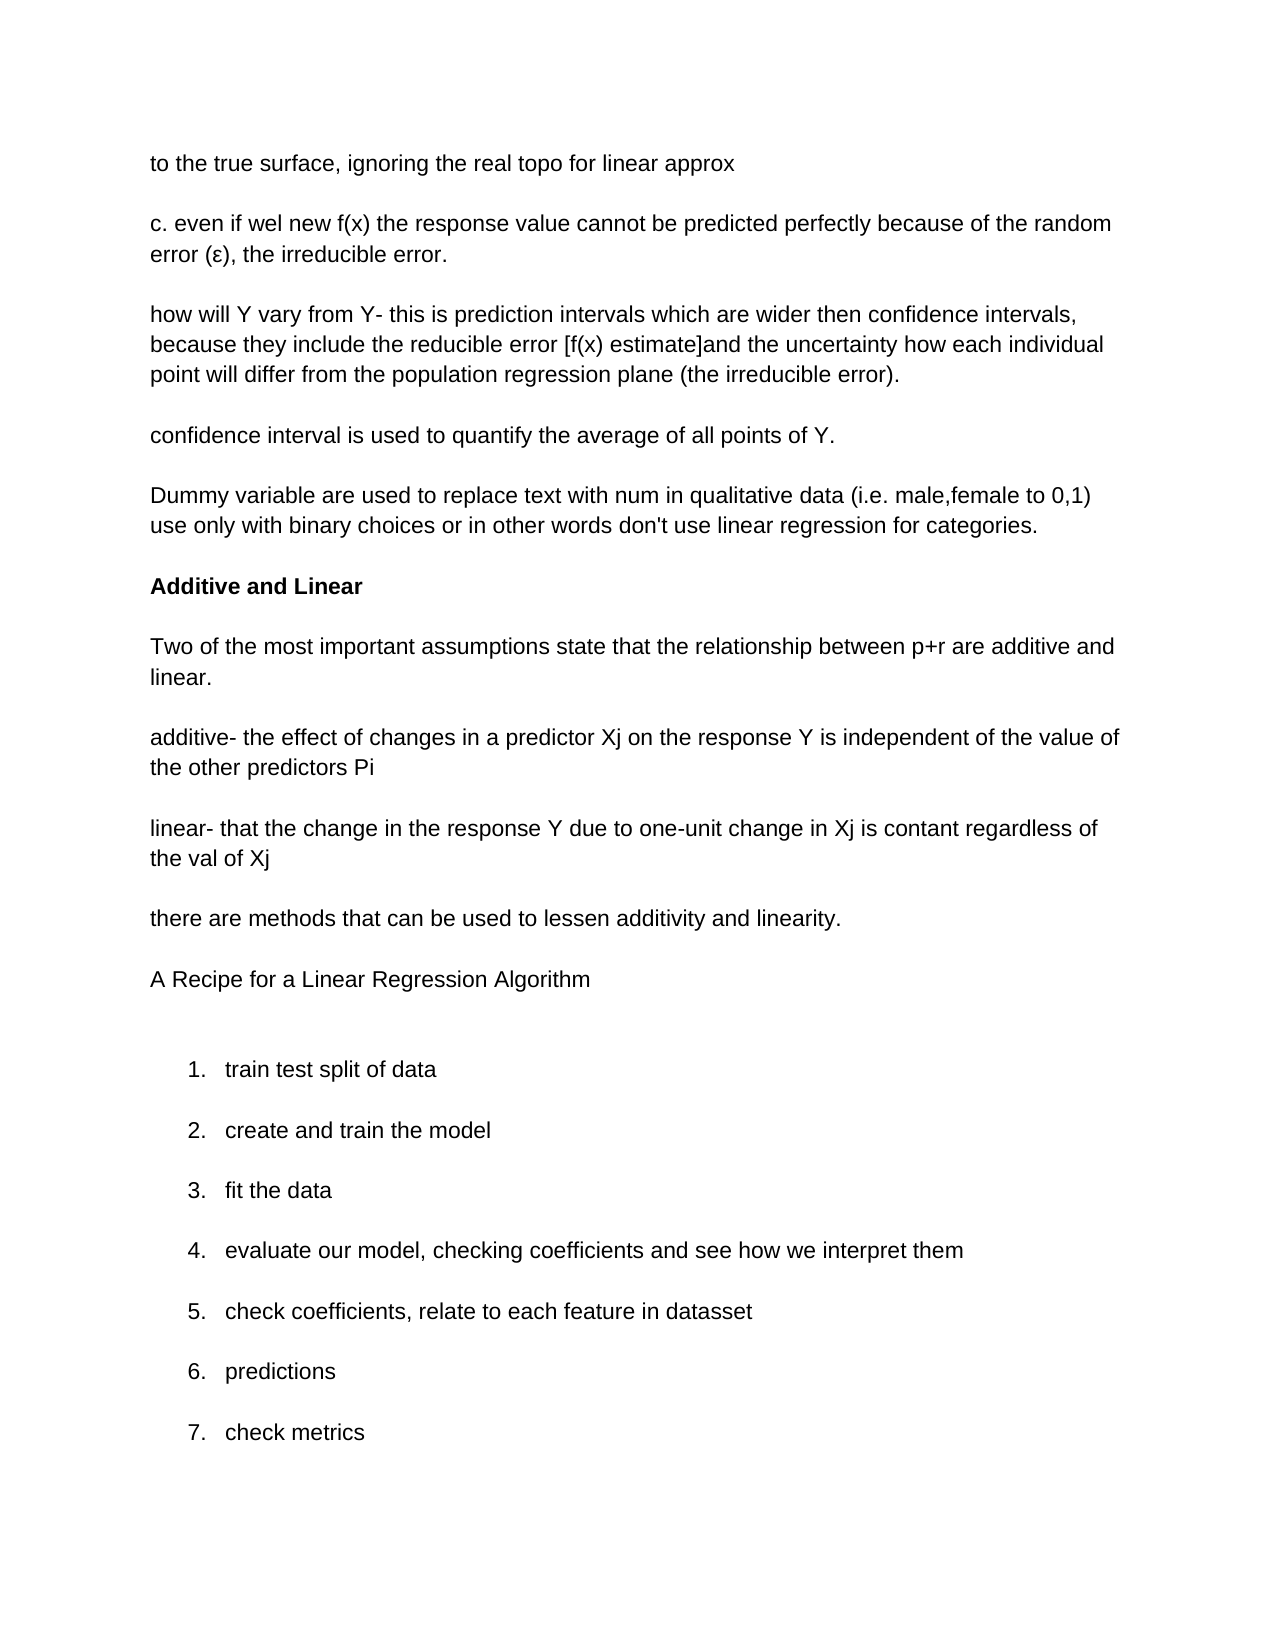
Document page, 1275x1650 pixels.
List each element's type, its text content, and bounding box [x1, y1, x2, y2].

list train test split of data [187, 1056, 1125, 1113]
list create and train the model [187, 1117, 1125, 1173]
list check metrics [187, 1419, 1125, 1475]
list evaluate our model, checking coefficients and see how we interpret them [187, 1237, 1125, 1294]
list check coefficients, relate to each feature in datasset [187, 1298, 1125, 1354]
list predictions [187, 1358, 1125, 1415]
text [150, 150, 1125, 1052]
list fit the data [187, 1177, 1125, 1234]
